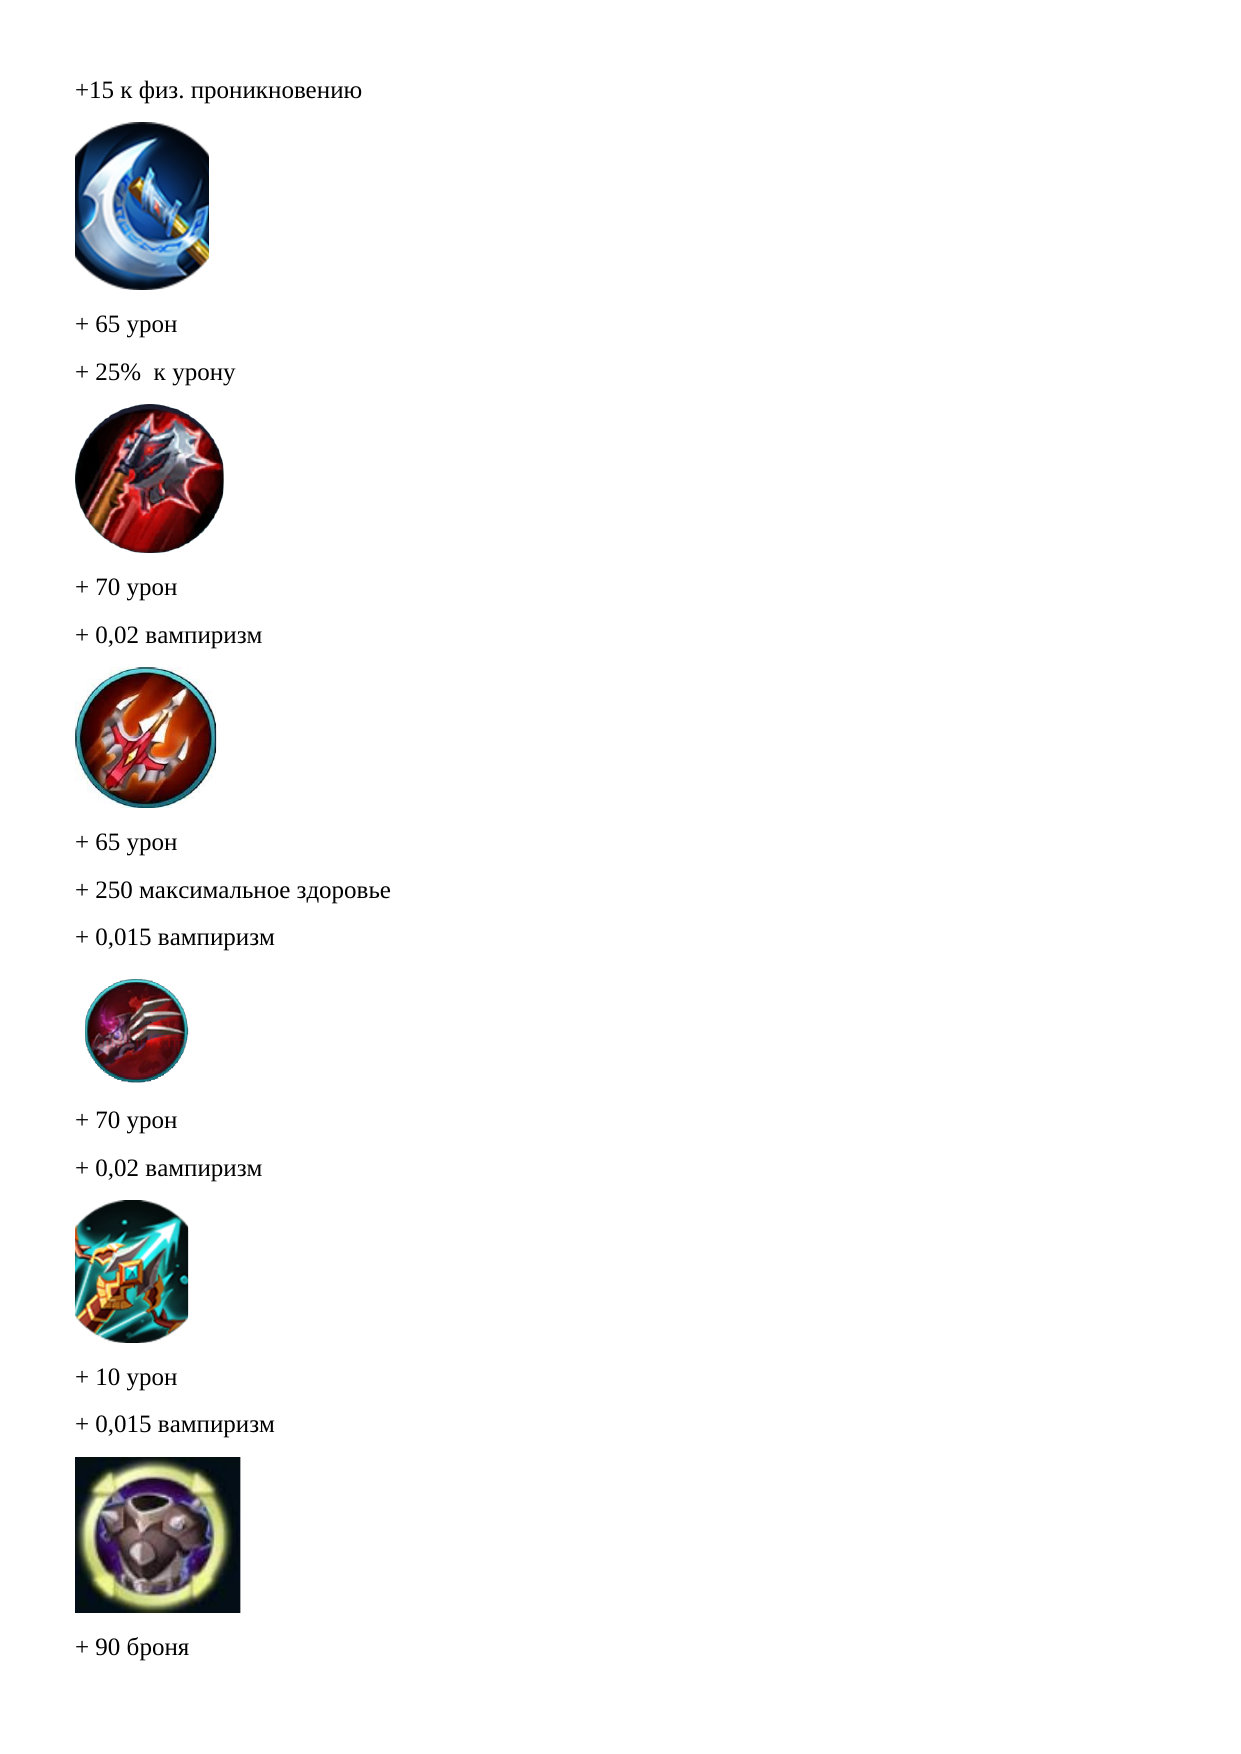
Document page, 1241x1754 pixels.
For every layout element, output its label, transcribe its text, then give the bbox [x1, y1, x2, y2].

picture [75, 122, 209, 290]
picture [75, 970, 204, 1087]
picture [75, 1200, 189, 1343]
picture [75, 1457, 241, 1613]
picture [75, 404, 224, 553]
text + 10 урон [75, 1362, 1165, 1391]
text + 0,02 вампиризм [75, 620, 1165, 649]
text + 0,015 вампиризм [75, 922, 1165, 951]
picture [75, 667, 217, 808]
text + 65 урон [75, 827, 1165, 856]
text + 70 урон [75, 1105, 1165, 1134]
text + 65 урон [75, 309, 1165, 338]
text + 0,015 вампиризм [75, 1409, 1165, 1438]
text + 250 максимальное здоровье [75, 875, 1165, 903]
text + 70 урон [75, 572, 1165, 601]
text + 25% к урону [75, 357, 1165, 385]
text + 0,02 вампиризм [75, 1153, 1165, 1182]
text + 90 броня [75, 1632, 1165, 1661]
text +15 к физ. проникновению [75, 75, 1165, 104]
